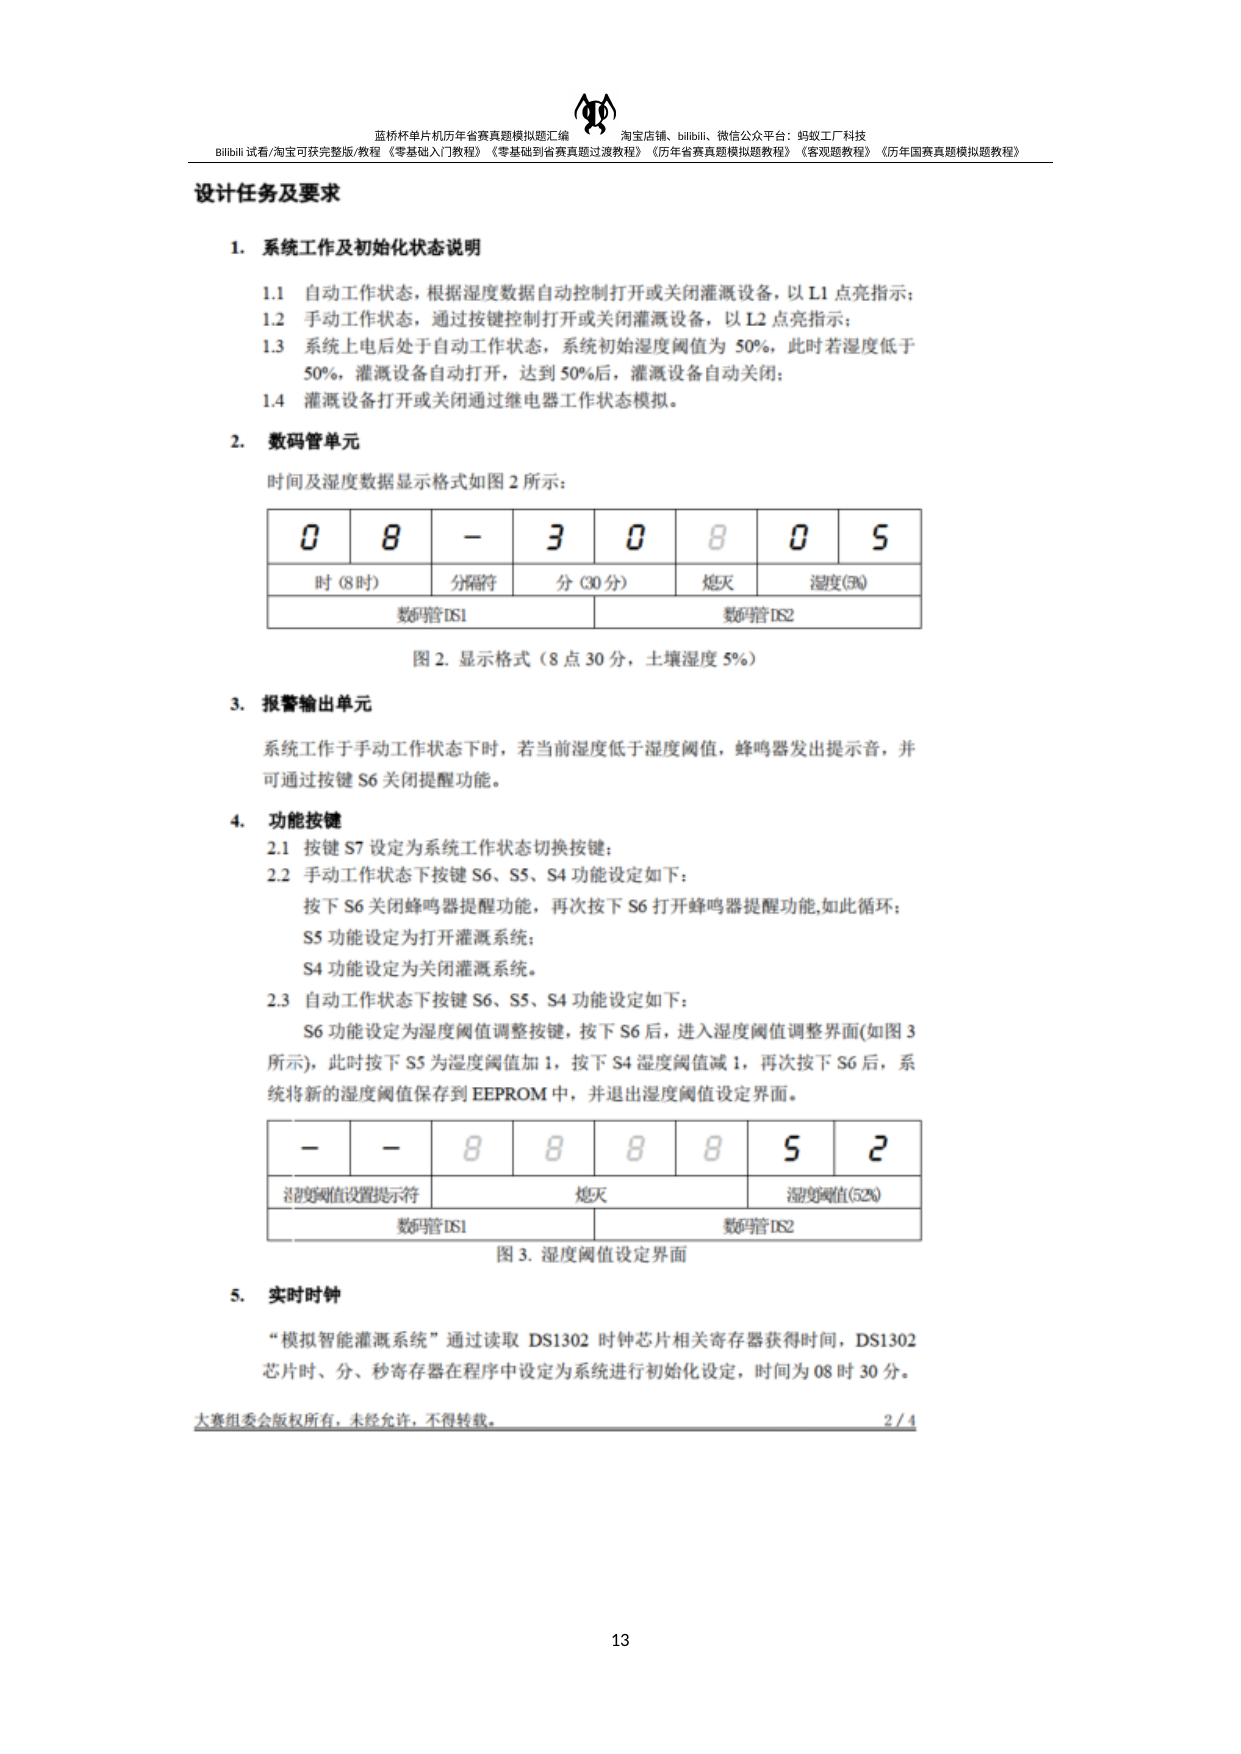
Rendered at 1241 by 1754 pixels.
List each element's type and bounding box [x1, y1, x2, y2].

picture [569, 88, 621, 140]
picture [187, 168, 946, 1452]
